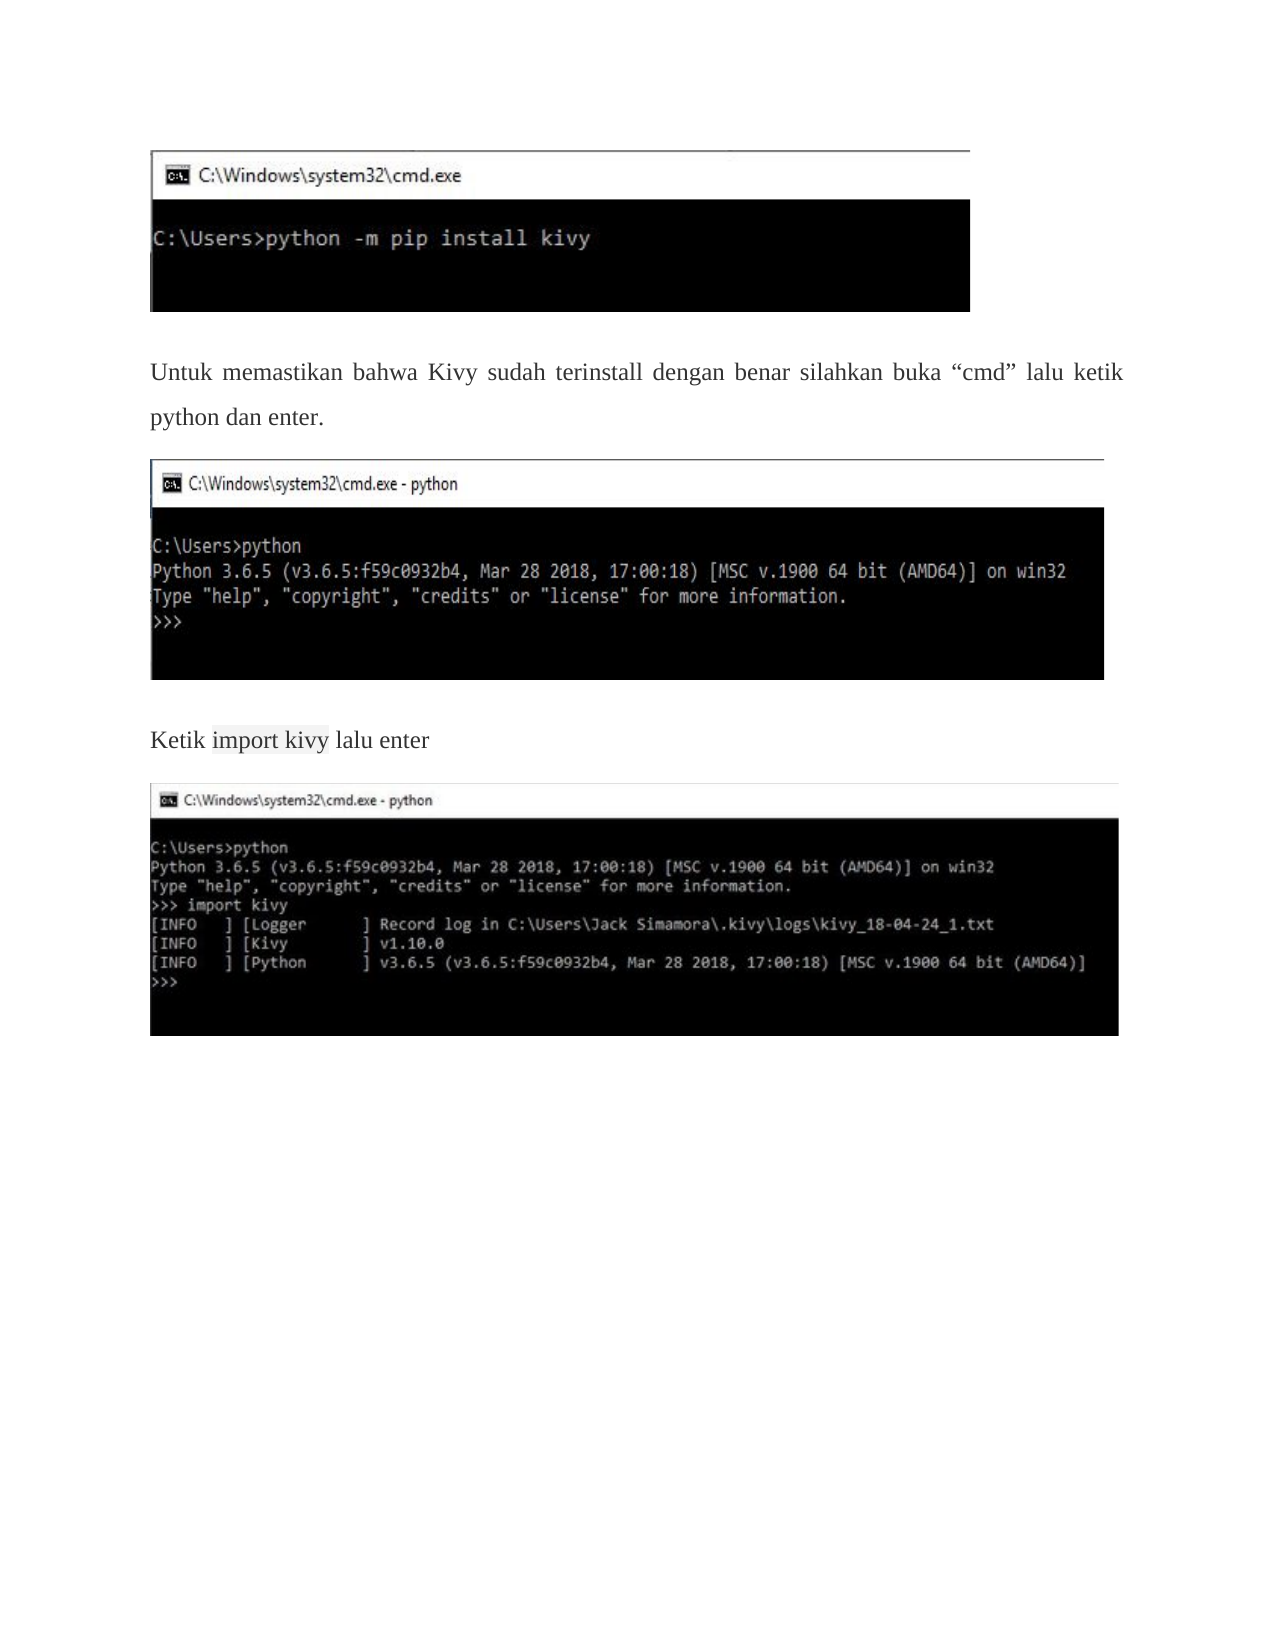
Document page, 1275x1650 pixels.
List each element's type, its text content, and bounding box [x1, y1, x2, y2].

picture [150, 150, 971, 312]
text Ketik import kivy lalu enter [150, 709, 1125, 754]
picture [150, 459, 1105, 680]
picture [150, 783, 1119, 1036]
text Untuk memastikan bahwa Kivy sudah terinstall dengan benar silahkan buka “cmd” lalu ketik python dan enter. [150, 340, 1125, 430]
